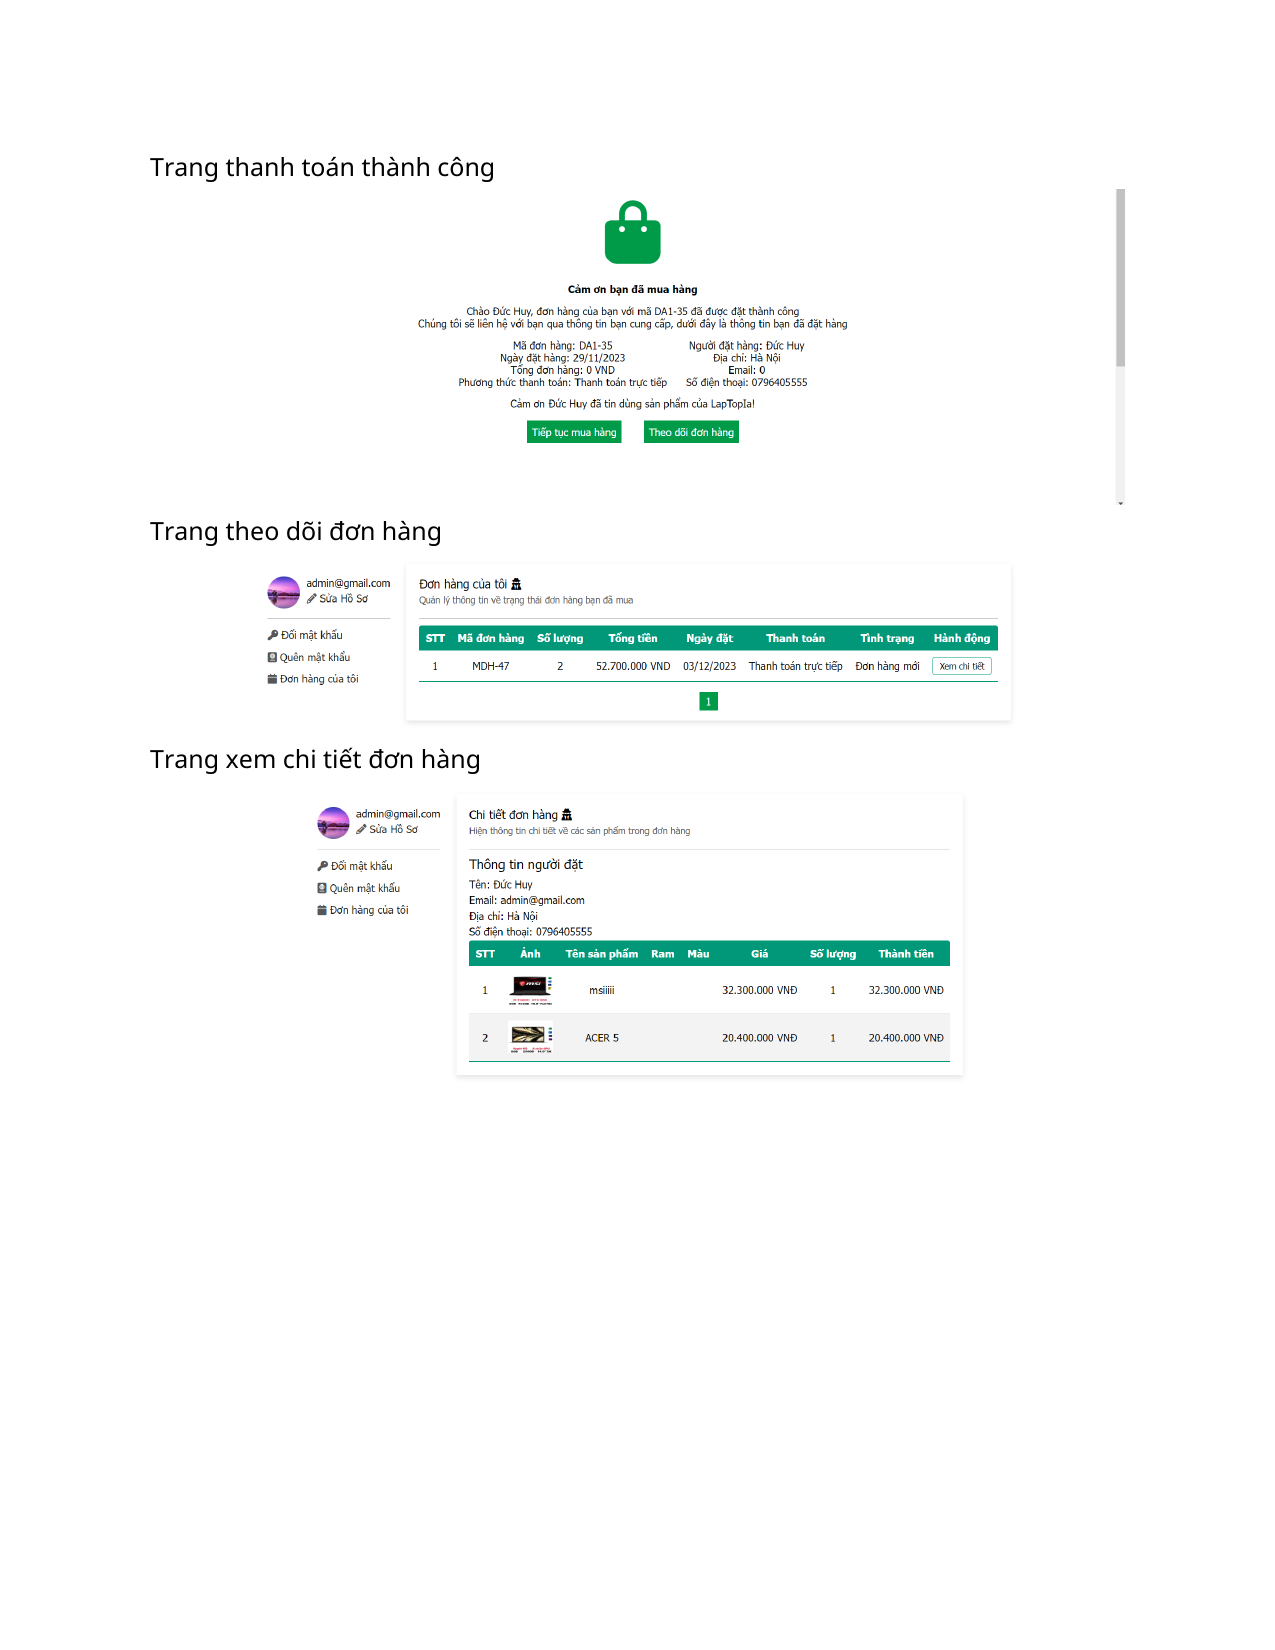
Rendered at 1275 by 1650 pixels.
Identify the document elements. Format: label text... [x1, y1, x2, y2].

picture [150, 552, 1125, 734]
picture [150, 781, 1125, 1092]
subtitle Trang thanh toán thành công [150, 150, 1125, 184]
subtitle Trang xem chi tiết đơn hàng [150, 742, 1125, 776]
picture [150, 189, 1125, 505]
subtitle Trang theo dõi đơn hàng [150, 513, 1125, 547]
